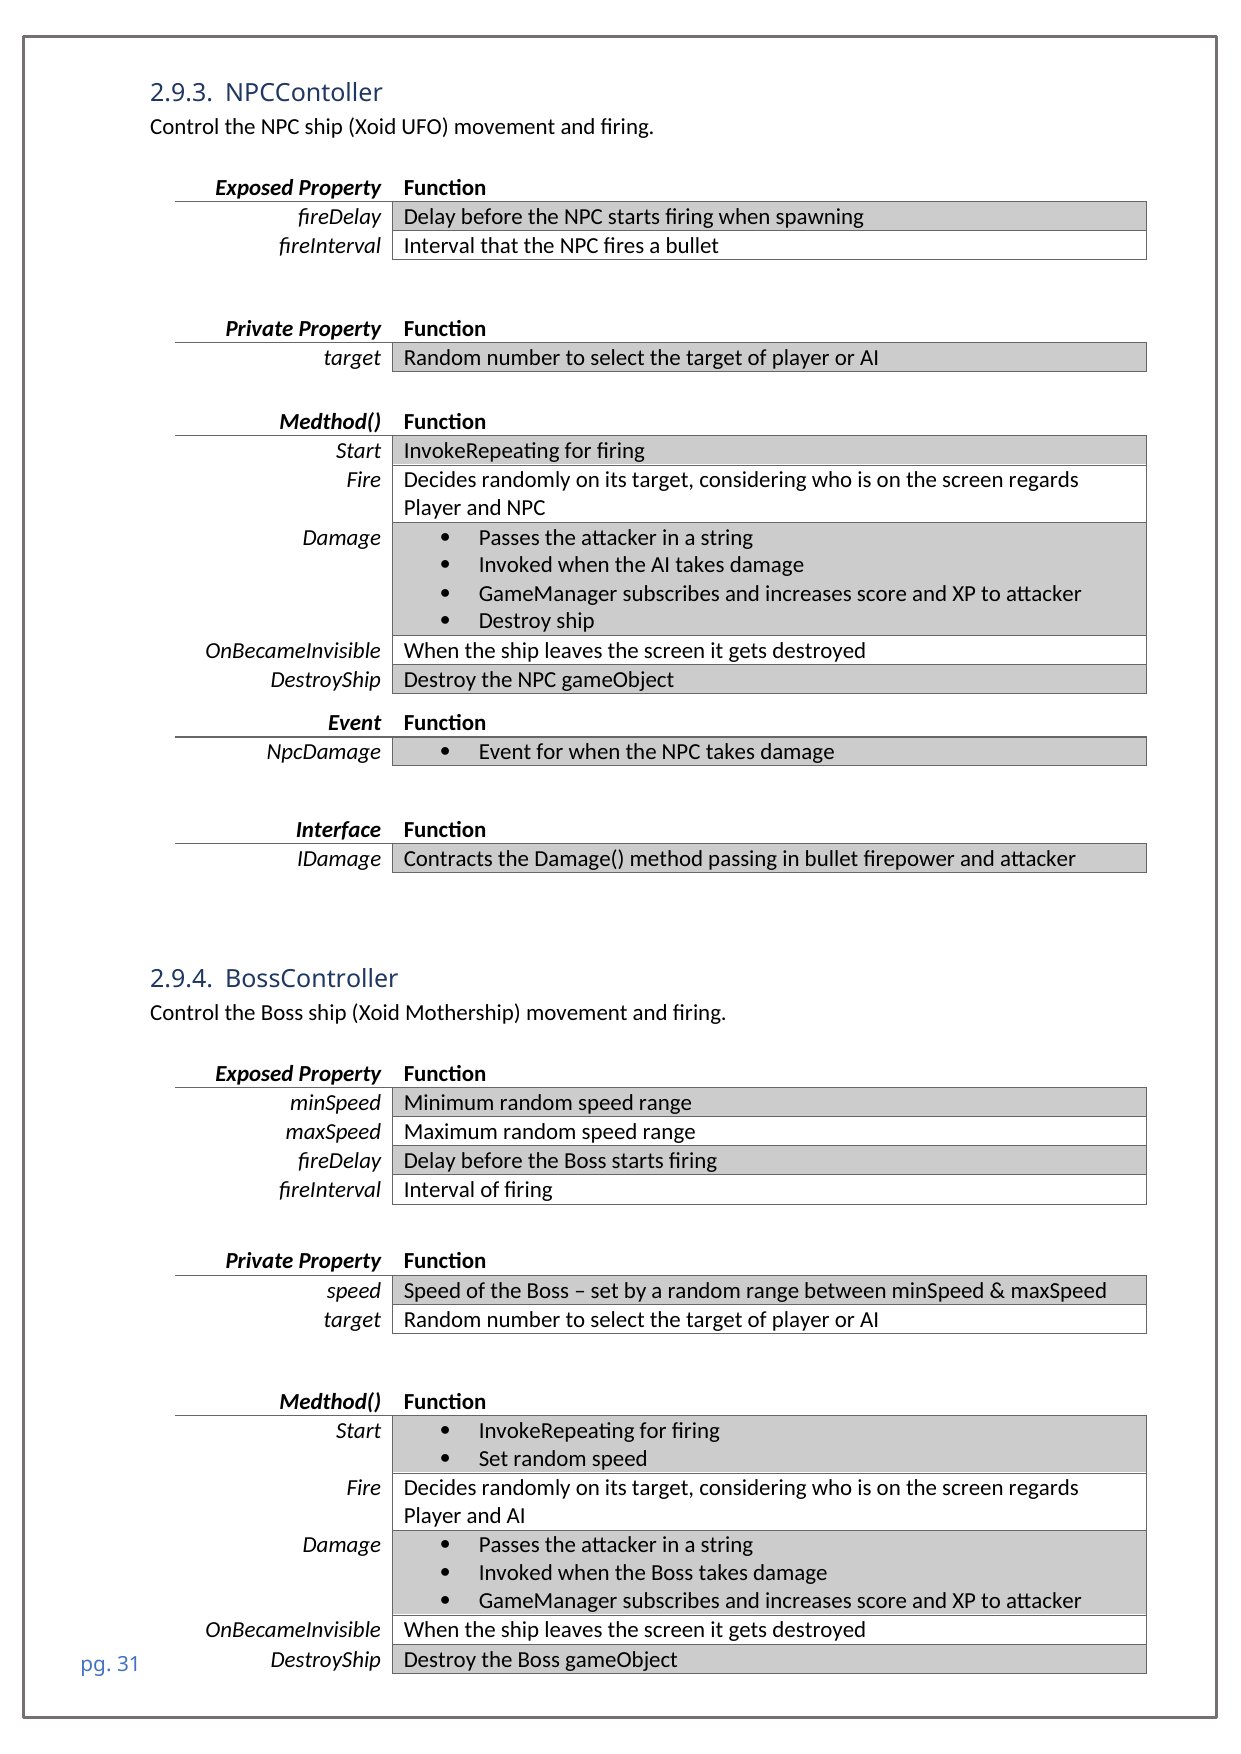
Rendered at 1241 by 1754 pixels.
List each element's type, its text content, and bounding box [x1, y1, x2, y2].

table_header Function [392, 173, 1146, 201]
table_cell Delay before the Boss starts firing [393, 1146, 1146, 1174]
table_cell Decides randomly on its target, considering who is on the screen regards Player and AI [393, 1474, 1146, 1529]
table_header Function [392, 314, 1146, 342]
table_header Function [392, 1387, 1146, 1415]
table_cell Delay before the NPC starts firing when spawning [393, 202, 1146, 230]
table_cell Random number to select the target of player or AI [393, 343, 1146, 371]
table_cell Passes the attacker in a string Invoked when the AI takes damage GameManager subscribes and increases score and XP to attacker Destroy ship [393, 523, 1146, 635]
table_cell OnBecameInvisible [175, 635, 392, 664]
table_cell Fire [175, 1473, 392, 1529]
table_header Function [392, 1247, 1146, 1275]
table_header Private Property [175, 314, 392, 342]
subtitle NPCContoller [150, 75, 1165, 109]
table_header Function [392, 1059, 1146, 1087]
table_header Interface [175, 815, 392, 843]
table_cell Interval that the NPC fires a bullet [393, 231, 1146, 259]
table_cell OnBecameInvisible [175, 1615, 392, 1644]
table_cell fireInterval [175, 230, 392, 259]
table_header Private Property [175, 1247, 392, 1275]
table_cell target [175, 1304, 392, 1333]
text Control the NPC ship (Xoid UFO) movement and firing. [150, 112, 1165, 140]
table_cell maxSpeed [175, 1116, 392, 1145]
table_cell When the ship leaves the screen it gets destroyed [393, 636, 1146, 664]
table_header Medthod() [175, 1387, 392, 1415]
table_cell InvokeRepeating for firing Set random speed [393, 1416, 1146, 1472]
table_cell Damage [175, 1530, 392, 1614]
table_cell Speed of the Boss – set by a random range between minSpeed & maxSpeed [393, 1276, 1146, 1304]
table_header Function [392, 408, 1146, 435]
table_cell Event for when the NPC takes damage [393, 738, 1146, 765]
table_cell Start [175, 436, 392, 464]
table_cell Damage [175, 522, 392, 635]
table_cell Passes the attacker in a string Invoked when the Boss takes damage GameManager subscribes and increases score and XP to attacker [393, 1531, 1146, 1614]
table_cell Maximum random speed range [393, 1117, 1146, 1145]
table_cell fireDelay [175, 202, 392, 230]
table_cell Random number to select the target of player or AI [393, 1305, 1146, 1333]
table_cell fireInterval [175, 1174, 392, 1203]
table_cell minSpeed [175, 1088, 392, 1116]
text Control the Boss ship (Xoid Mothership) movement and firing. [150, 998, 1165, 1026]
table_header Event [175, 708, 392, 736]
table_cell NpcDamage [175, 738, 392, 765]
table_cell Destroy the Boss gameObject [393, 1645, 1146, 1673]
table_cell Contracts the Damage() method passing in bullet firepower and attacker [393, 844, 1146, 872]
table_header Exposed Property [175, 173, 392, 201]
table_cell fireDelay [175, 1145, 392, 1174]
subtitle BossController [150, 961, 1165, 995]
table_cell speed [175, 1276, 392, 1304]
table_cell DestroyShip [175, 1644, 392, 1673]
table_header Function [392, 708, 1146, 736]
table_cell Decides randomly on its target, considering who is on the screen regards Player and NPC [393, 466, 1146, 522]
table_cell When the ship leaves the screen it gets destroyed [393, 1616, 1146, 1644]
table_cell Destroy the NPC gameObject [393, 665, 1146, 693]
table_cell Interval of firing [393, 1175, 1146, 1203]
table_cell Start [175, 1416, 392, 1472]
table_cell target [175, 343, 392, 371]
table_cell IDamage [175, 844, 392, 872]
table_cell Fire [175, 465, 392, 522]
table_header Medthod() [175, 408, 392, 435]
table_header Exposed Property [175, 1059, 392, 1087]
table_header Function [392, 815, 1146, 843]
table_cell InvokeRepeating for firing [393, 436, 1146, 464]
table_cell DestroyShip [175, 664, 392, 693]
table_cell Minimum random speed range [393, 1088, 1146, 1116]
